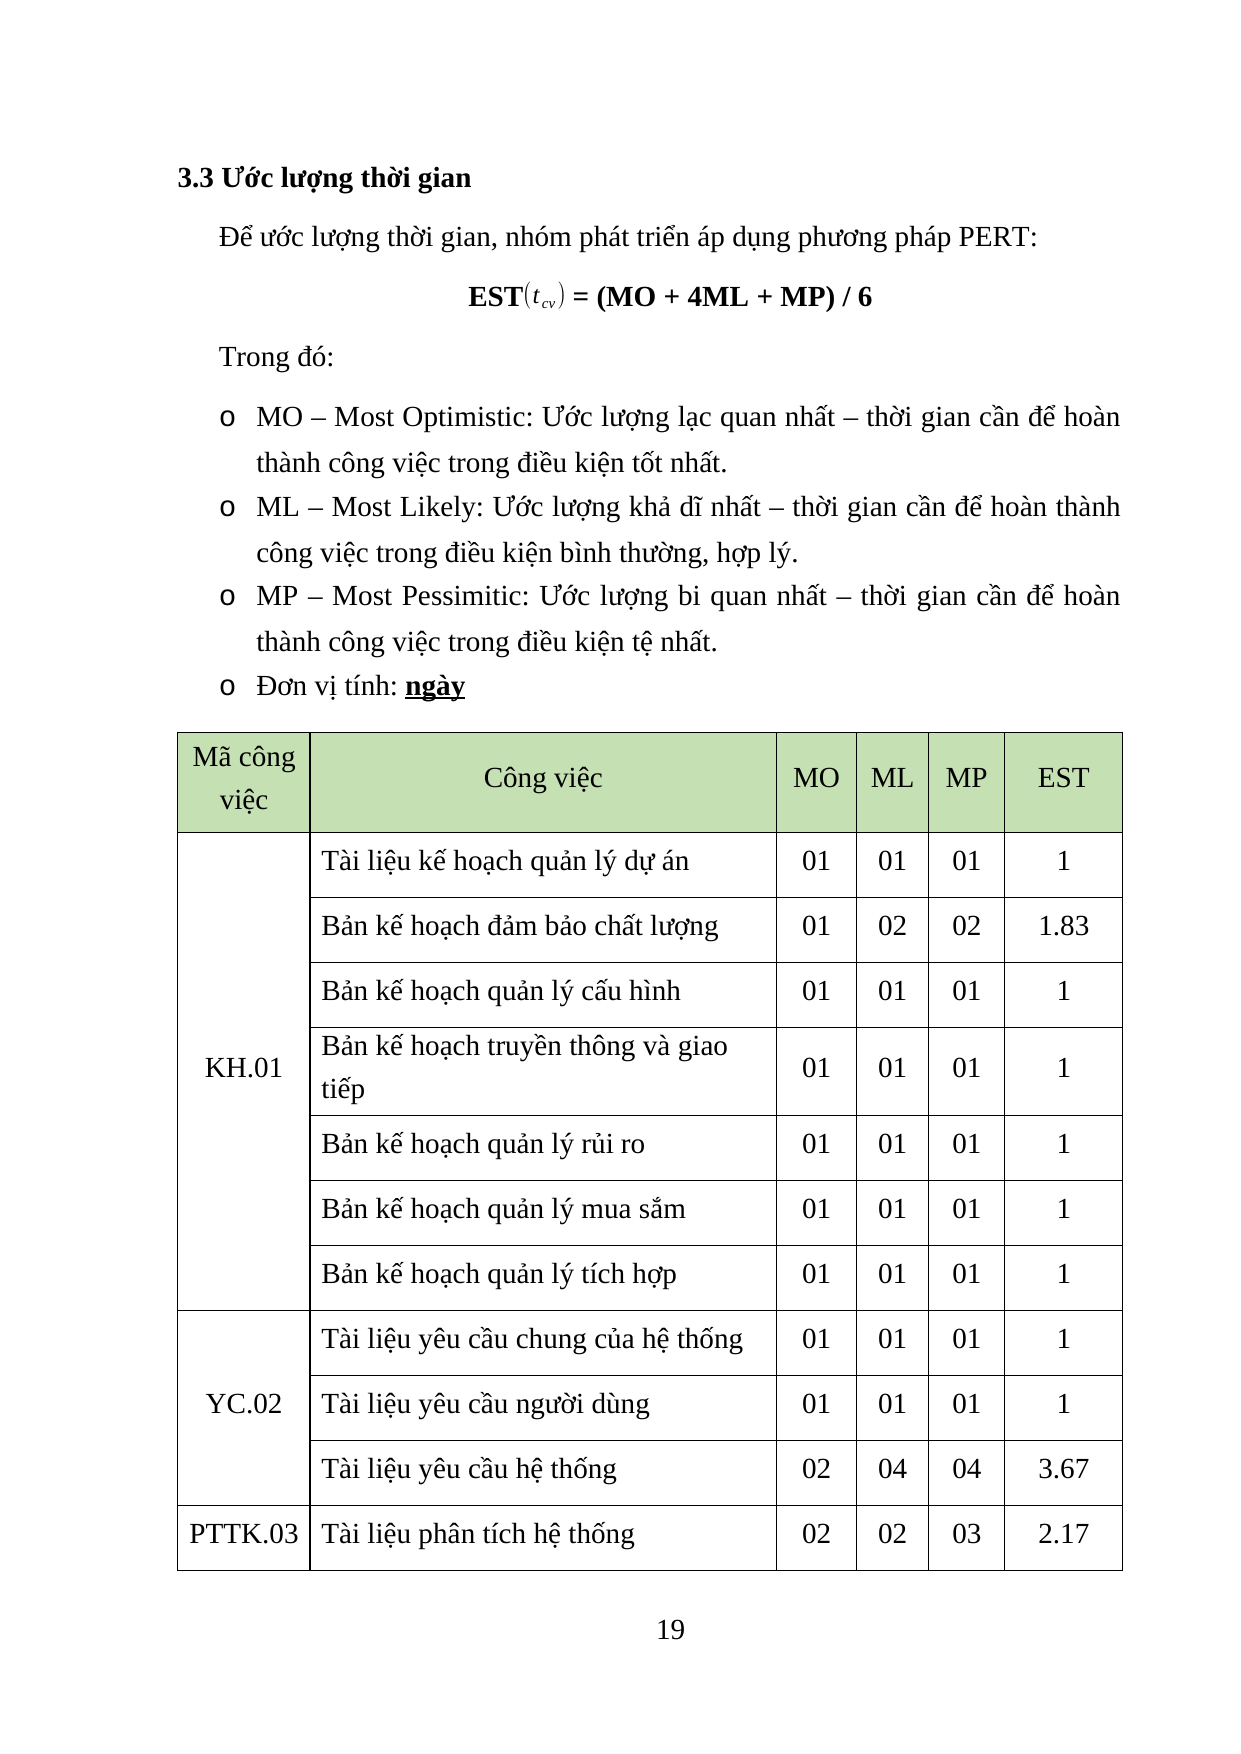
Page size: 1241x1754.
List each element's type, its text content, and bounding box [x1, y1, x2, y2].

table_cell 01 [857, 1181, 928, 1245]
table_cell 01 [777, 1376, 856, 1440]
table_cell 01 [857, 833, 928, 897]
table_cell 1 [1005, 1246, 1122, 1310]
table_header Mã công việc [178, 733, 309, 832]
table_cell PTTK.03 [178, 1506, 309, 1570]
table_cell 1 [1005, 1376, 1122, 1440]
table_cell 01 [857, 1116, 928, 1180]
list MP – Most Pessimitic: Ước lượng bi quan nhất – thời gian cần để hoàn thành công việc trong điều kiện tệ nhất. [218, 578, 1122, 658]
table_cell 2.17 [1005, 1506, 1122, 1570]
table_cell Bản kế hoạch quản lý rủi ro [311, 1116, 776, 1180]
table_cell 01 [857, 1376, 928, 1440]
table_cell 01 [929, 1028, 1004, 1115]
table_cell 01 [929, 833, 1004, 897]
subtitle 3.3 Ước lượng thời gian [177, 160, 1122, 194]
table_cell Bản kế hoạch quản lý mua sắm [311, 1181, 776, 1245]
table_header ML [857, 733, 928, 832]
table_cell 01 [929, 1116, 1004, 1180]
table_cell Bản kế hoạch quản lý tích hợp [311, 1246, 776, 1310]
table_cell 02 [777, 1506, 856, 1570]
table_cell 01 [929, 1181, 1004, 1245]
table_cell 02 [777, 1441, 856, 1505]
table_cell 01 [777, 1028, 856, 1115]
table_cell Tài liệu phân tích hệ thống [311, 1506, 776, 1570]
table_header EST [1005, 733, 1122, 832]
table_cell Tài liệu yêu cầu chung của hệ thống [311, 1311, 776, 1375]
table_cell Bản kế hoạch đảm bảo chất lượng [311, 898, 776, 962]
table_cell 01 [777, 898, 856, 962]
list ML – Most Likely: Ước lượng khả dĩ nhất – thời gian cần để hoàn thành công việc trong điều kiện bình thường, hợp lý. [218, 489, 1122, 568]
table_cell Tài liệu yêu cầu người dùng [311, 1376, 776, 1440]
table_cell 01 [857, 963, 928, 1027]
table_cell YC.02 [178, 1311, 309, 1505]
table_cell 04 [929, 1441, 1004, 1505]
table_cell 01 [777, 833, 856, 897]
text Để ước lượng thời gian, nhóm phát triển áp dụng phương pháp PERT: [177, 219, 1122, 252]
table_cell 02 [929, 898, 1004, 962]
table_header Công việc [311, 733, 776, 832]
table_cell 02 [857, 898, 928, 962]
table_cell 1 [1005, 963, 1122, 1027]
table_cell Tài liệu yêu cầu hệ thống [311, 1441, 776, 1505]
table_cell Bản kế hoạch quản lý cấu hình [311, 963, 776, 1027]
table_cell 01 [777, 1181, 856, 1245]
table_cell Bản kế hoạch truyền thông và giao tiếp [311, 1028, 776, 1115]
table_cell 01 [777, 963, 856, 1027]
table_cell 01 [777, 1246, 856, 1310]
table_header MP [929, 733, 1004, 832]
table_cell 01 [929, 963, 1004, 1027]
text Trong đó: [177, 339, 1122, 373]
table_cell 01 [777, 1311, 856, 1375]
table_cell 1 [1005, 1311, 1122, 1375]
table_cell 01 [929, 1246, 1004, 1310]
table_cell 1 [1005, 1116, 1122, 1180]
table_cell 04 [857, 1441, 928, 1505]
table_cell 01 [857, 1311, 928, 1375]
table_cell KH.01 [178, 833, 309, 1310]
table_cell 01 [857, 1246, 928, 1310]
table_header MO [777, 733, 856, 832]
table_cell 1 [1005, 1028, 1122, 1115]
list Đơn vị tính: ngày [218, 668, 1122, 704]
list MO – Most Optimistic: Ước lượng lạc quan nhất – thời gian cần để hoàn thành công việc trong điều kiện tốt nhất. [218, 399, 1122, 479]
table_cell 1.83 [1005, 898, 1122, 962]
table_cell 01 [777, 1116, 856, 1180]
table_cell 1 [1005, 1181, 1122, 1245]
table_cell 03 [929, 1506, 1004, 1570]
table_cell 02 [857, 1506, 928, 1570]
table_cell 01 [929, 1376, 1004, 1440]
table_cell 01 [857, 1028, 928, 1115]
table_cell 1 [1005, 833, 1122, 897]
table_cell Tài liệu kế hoạch quản lý dự án [311, 833, 776, 897]
table_cell 01 [929, 1311, 1004, 1375]
text EST = (MO + 4ML + MP) / 6 [177, 279, 1122, 312]
table_cell 3.67 [1005, 1441, 1122, 1505]
